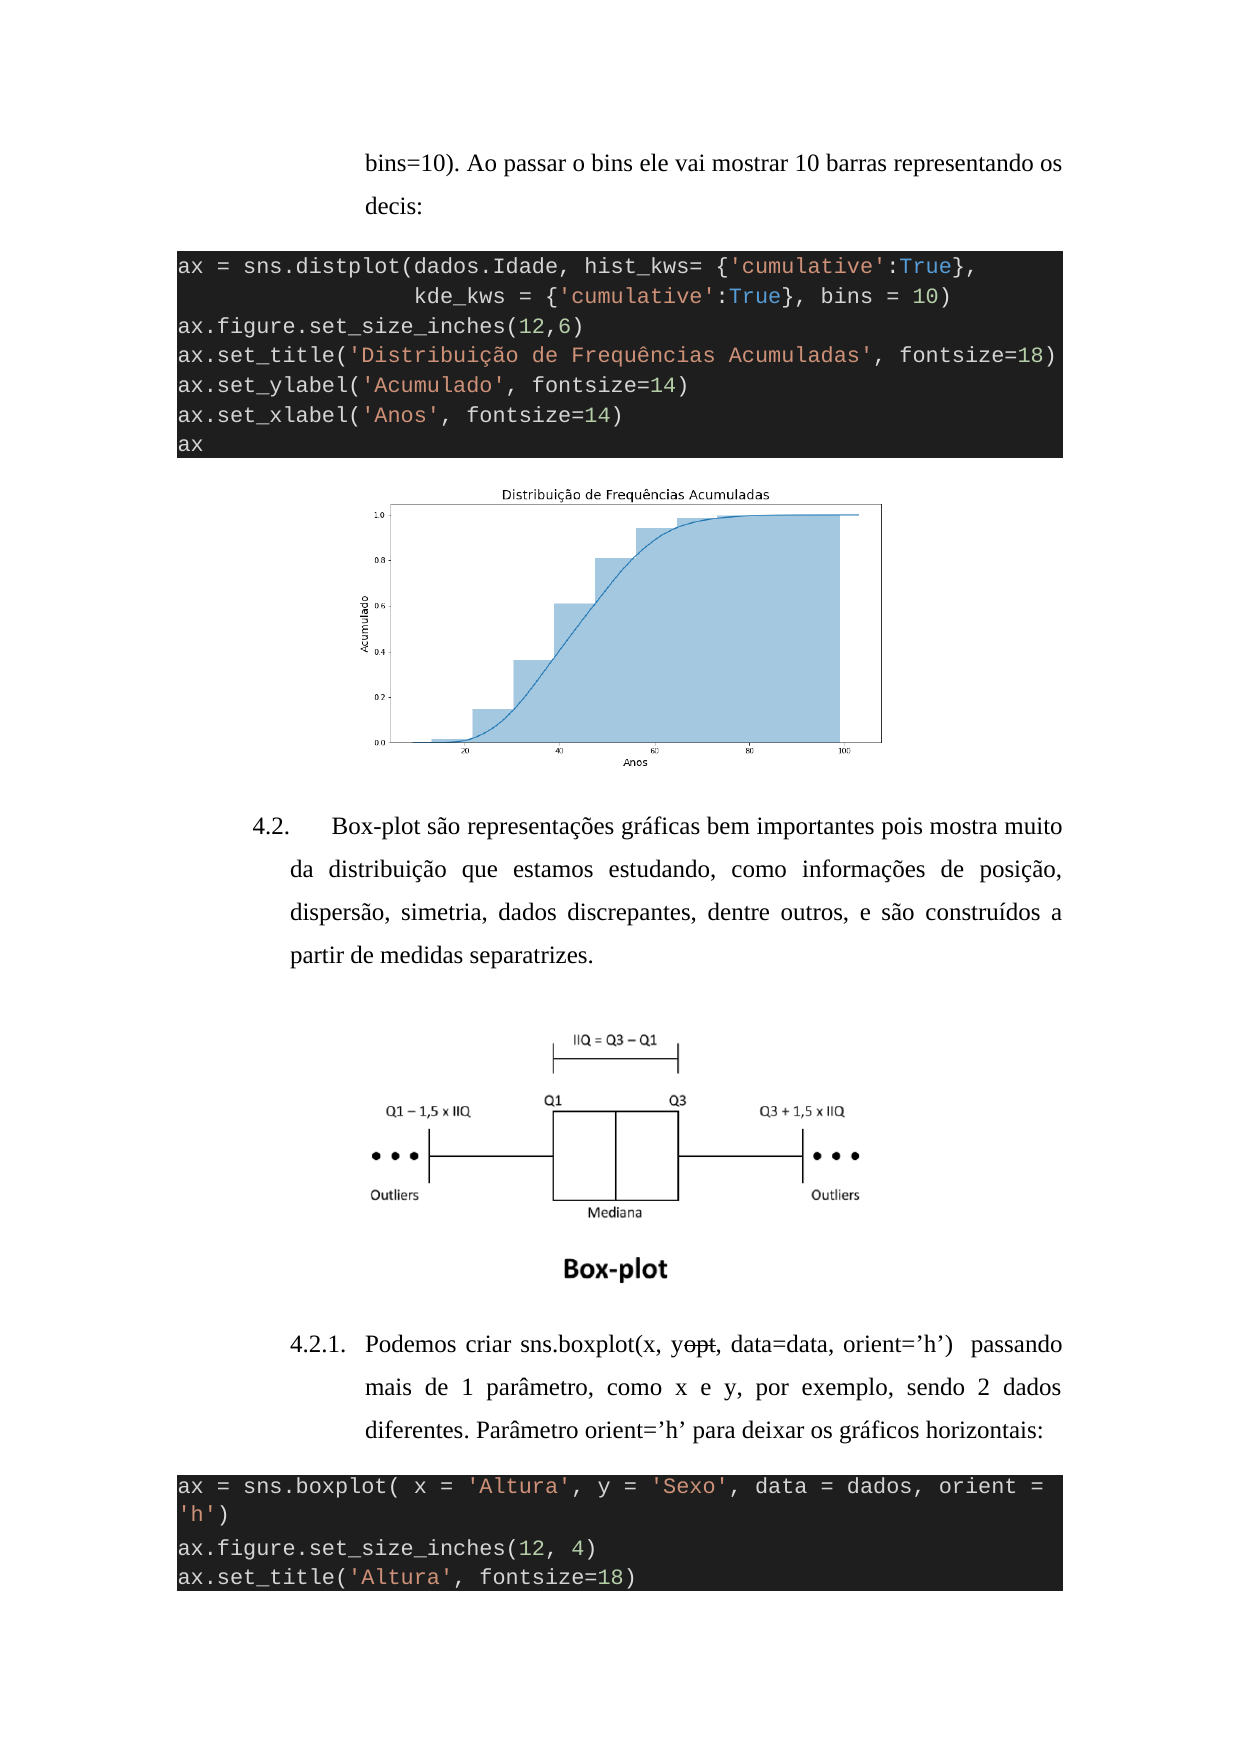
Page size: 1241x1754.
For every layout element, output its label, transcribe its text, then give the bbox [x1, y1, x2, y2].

text ax.set_ylabel('Acumulado', fontsize=14) [177, 369, 1063, 399]
picture [356, 483, 885, 773]
text kde_kws = {'cumulative':True}, bins = 10) [177, 280, 1063, 310]
text ax.figure.set_size_inches(12, 4) [177, 1532, 1063, 1562]
text ax [177, 429, 1063, 458]
text ax = sns.boxplot( x = 'Altura', y = 'Sexo', data = dados, orient = 'h') [177, 1475, 1063, 1528]
text ax.set_xlabel('Anos', fontsize=14) [177, 399, 1063, 429]
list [290, 148, 1063, 219]
text ax = sns.distplot(dados.Idade, hist_kws= {'cumulative':True}, [177, 251, 1063, 280]
picture [359, 1008, 882, 1291]
text ax.set_title('Distribuição de Frequências Acumuladas', fontsize=18) [177, 339, 1063, 369]
text ax.figure.set_size_inches(12,6) [177, 310, 1063, 339]
list Podemos criar sns.boxplot(x, yopt, data=data, orient=’h’) passando mais de 1 parâmetro, como x e y, por exemplo, sendo 2 dados diferentes. Parâmetro orient=’h’ para deixar os gráficos horizontais: [290, 1329, 1063, 1444]
text ax.set_title('Altura', fontsize=18) [177, 1562, 1063, 1591]
list Box-plot são representações gráficas bem importantes pois mostra muito da distribuição que estamos estudando, como informações de posição, dispersão, simetria, dados discrepantes, dentre outros, e são construídos a partir de medidas separatrizes. [252, 811, 1063, 969]
